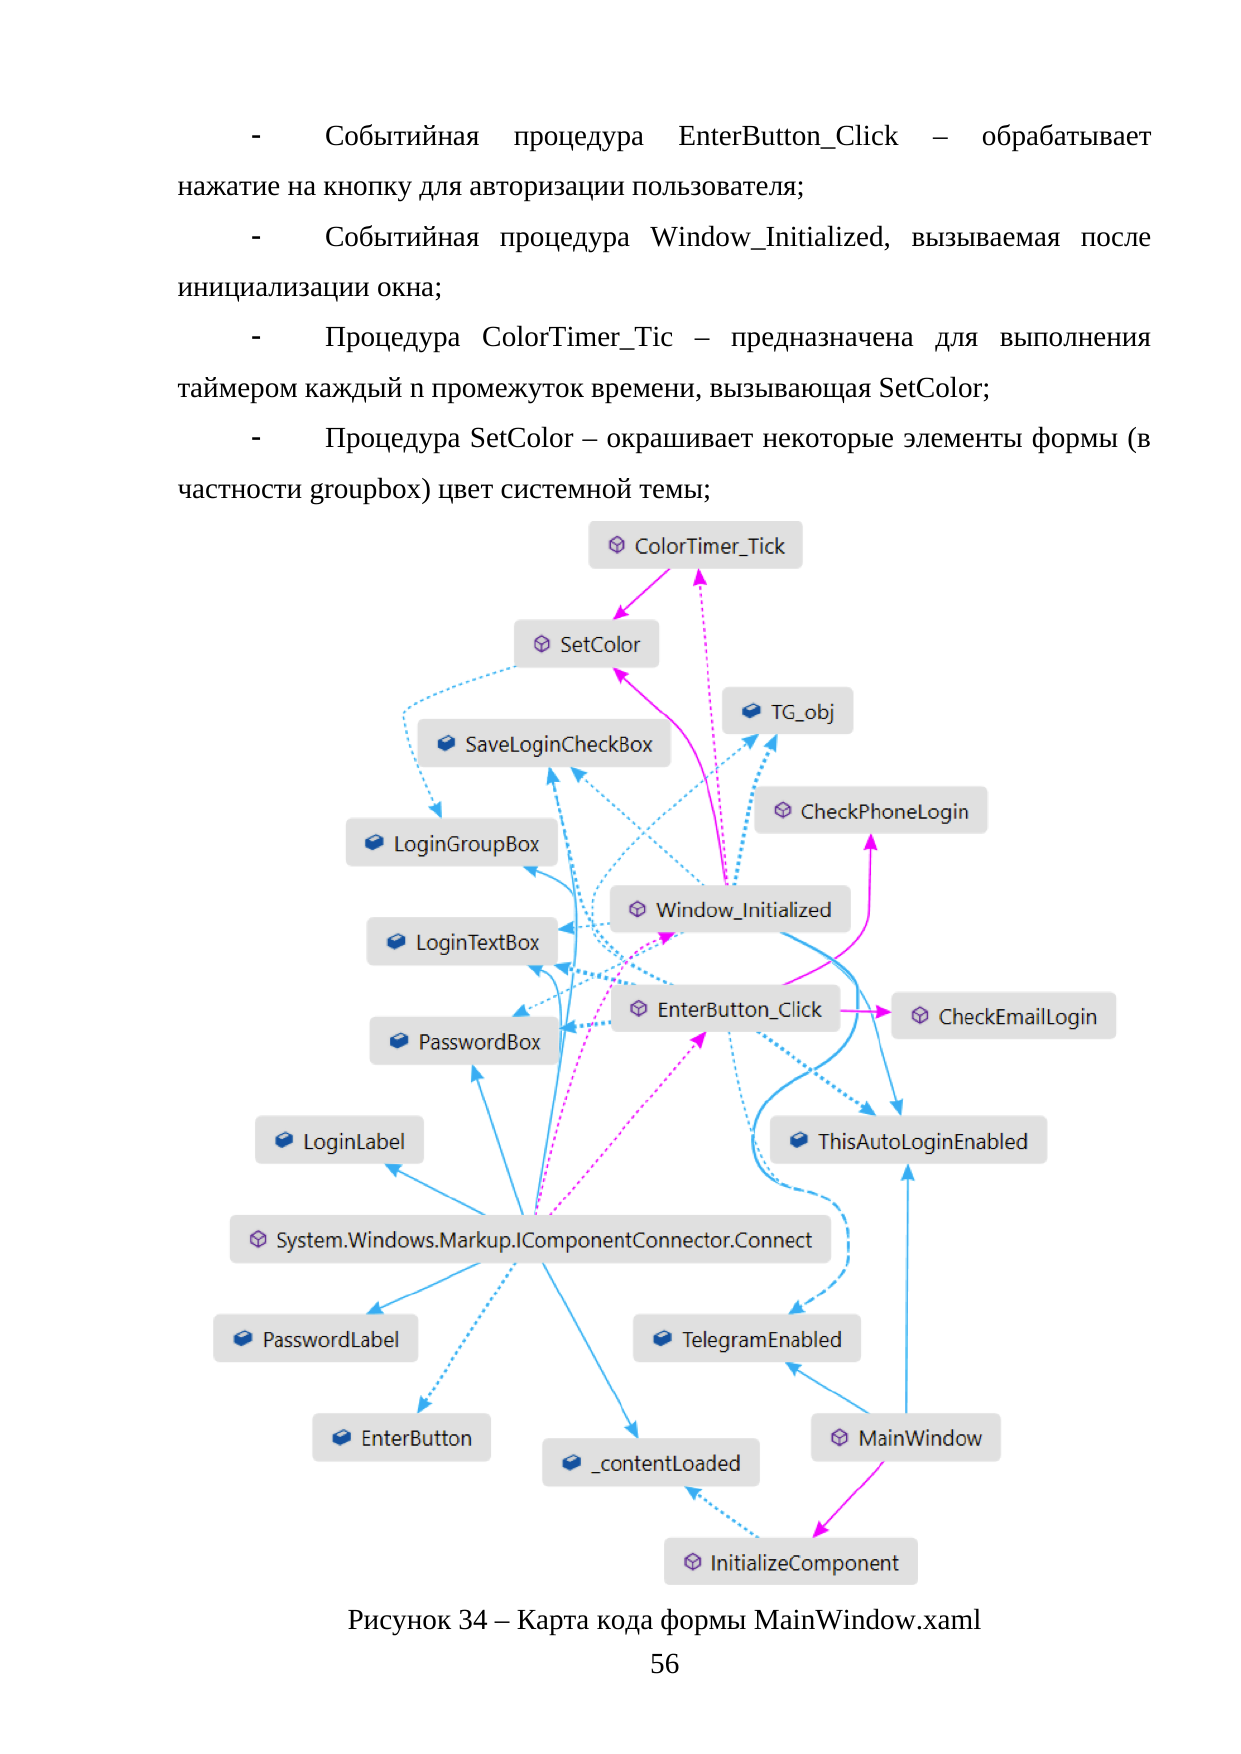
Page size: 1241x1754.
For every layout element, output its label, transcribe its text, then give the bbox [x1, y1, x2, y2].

list Событийная процедура Window_Initialized, вызываемая после инициализации окна; [177, 219, 1152, 303]
list Процедура SetColor – окрашивает некоторые элементы формы (в частности groupbox) цвет системной темы; [177, 420, 1152, 504]
list Событийная процедура EnterButton_Click – обрабатывает нажатие на кнопку для авторизации пользователя; [177, 118, 1152, 202]
text Рисунок 34 – Карта кода формы MainWindow.xaml [177, 1602, 1152, 1635]
list Процедура ColorTimer_Tic – предназначена для выполнения таймером каждый n промежуток времени, вызывающая SetColor; [177, 319, 1152, 403]
picture [192, 521, 1137, 1585]
